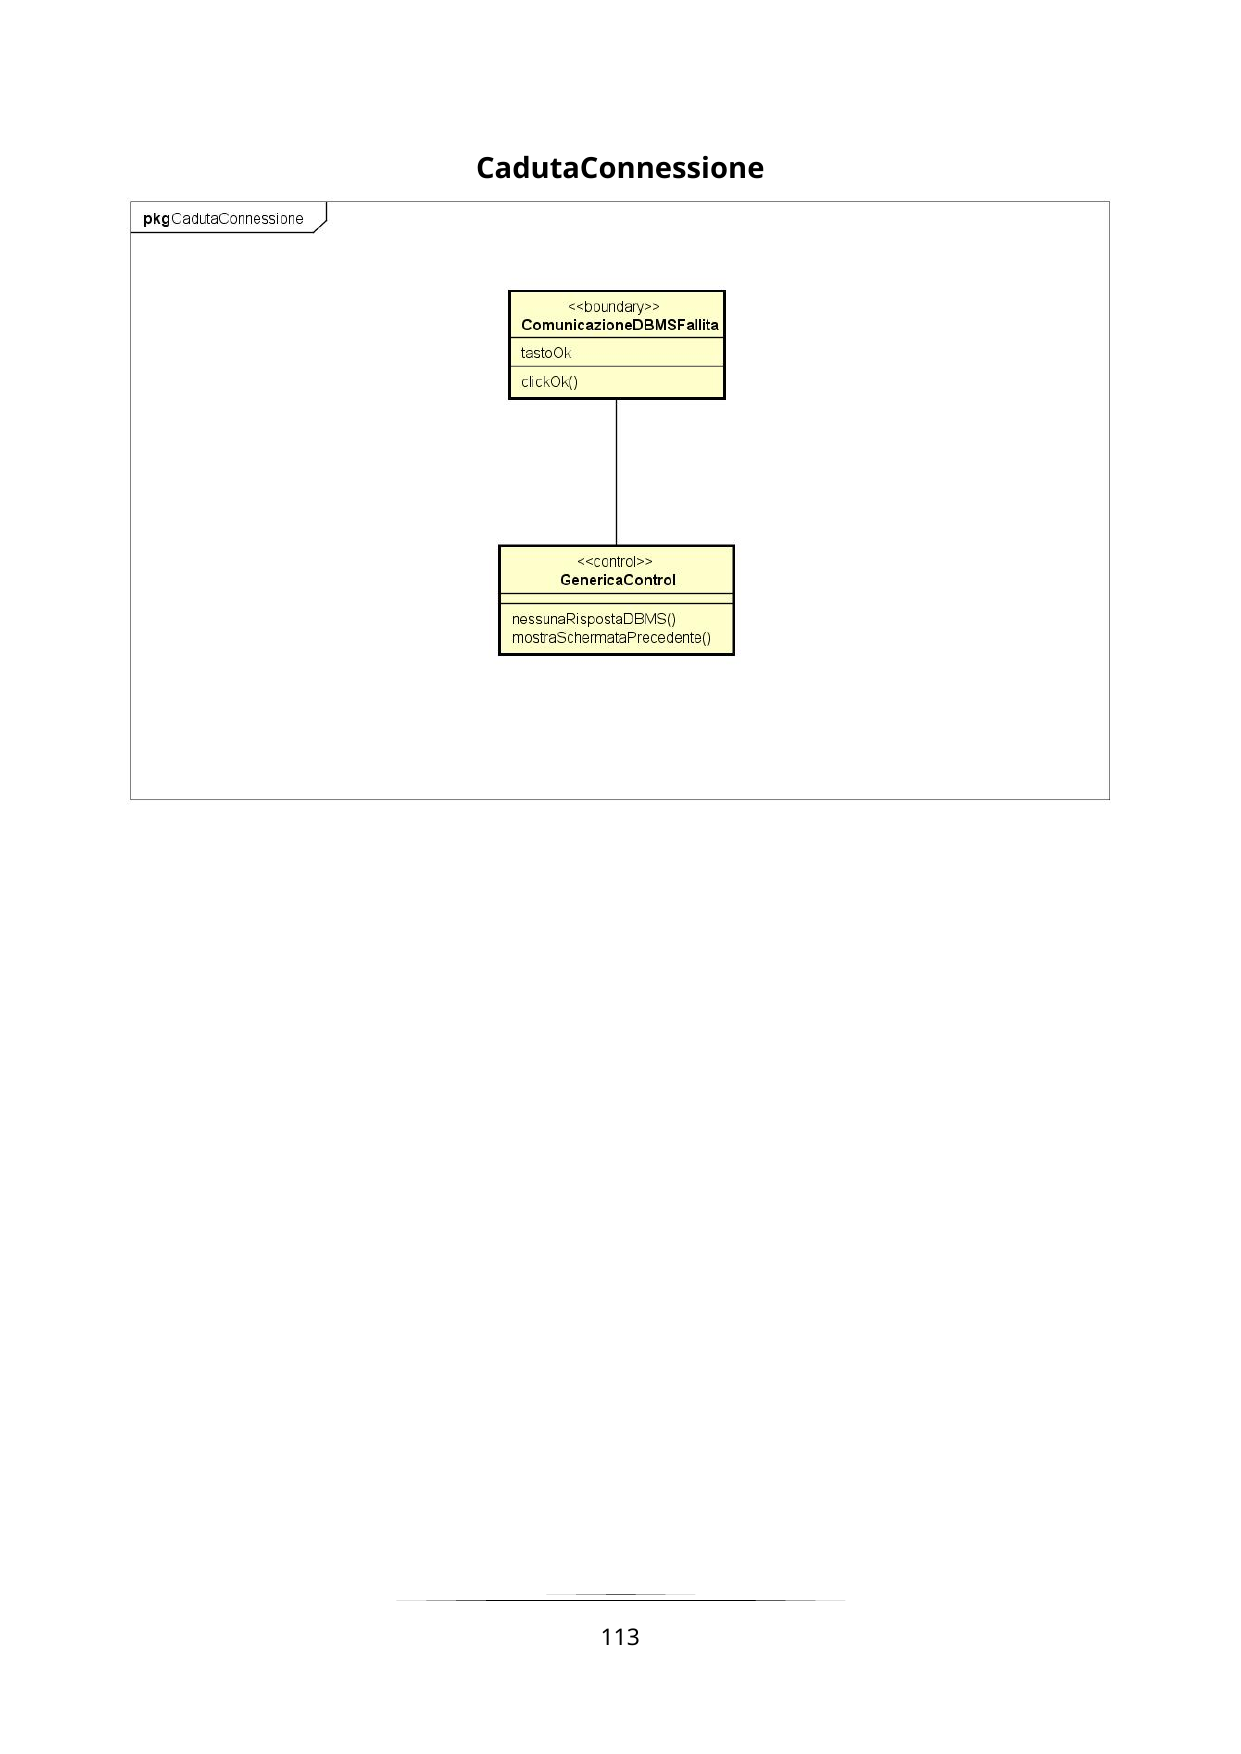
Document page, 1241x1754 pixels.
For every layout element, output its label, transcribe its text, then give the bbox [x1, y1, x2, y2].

text CadutaConnessione [118, 148, 1122, 189]
picture [118, 189, 1122, 812]
